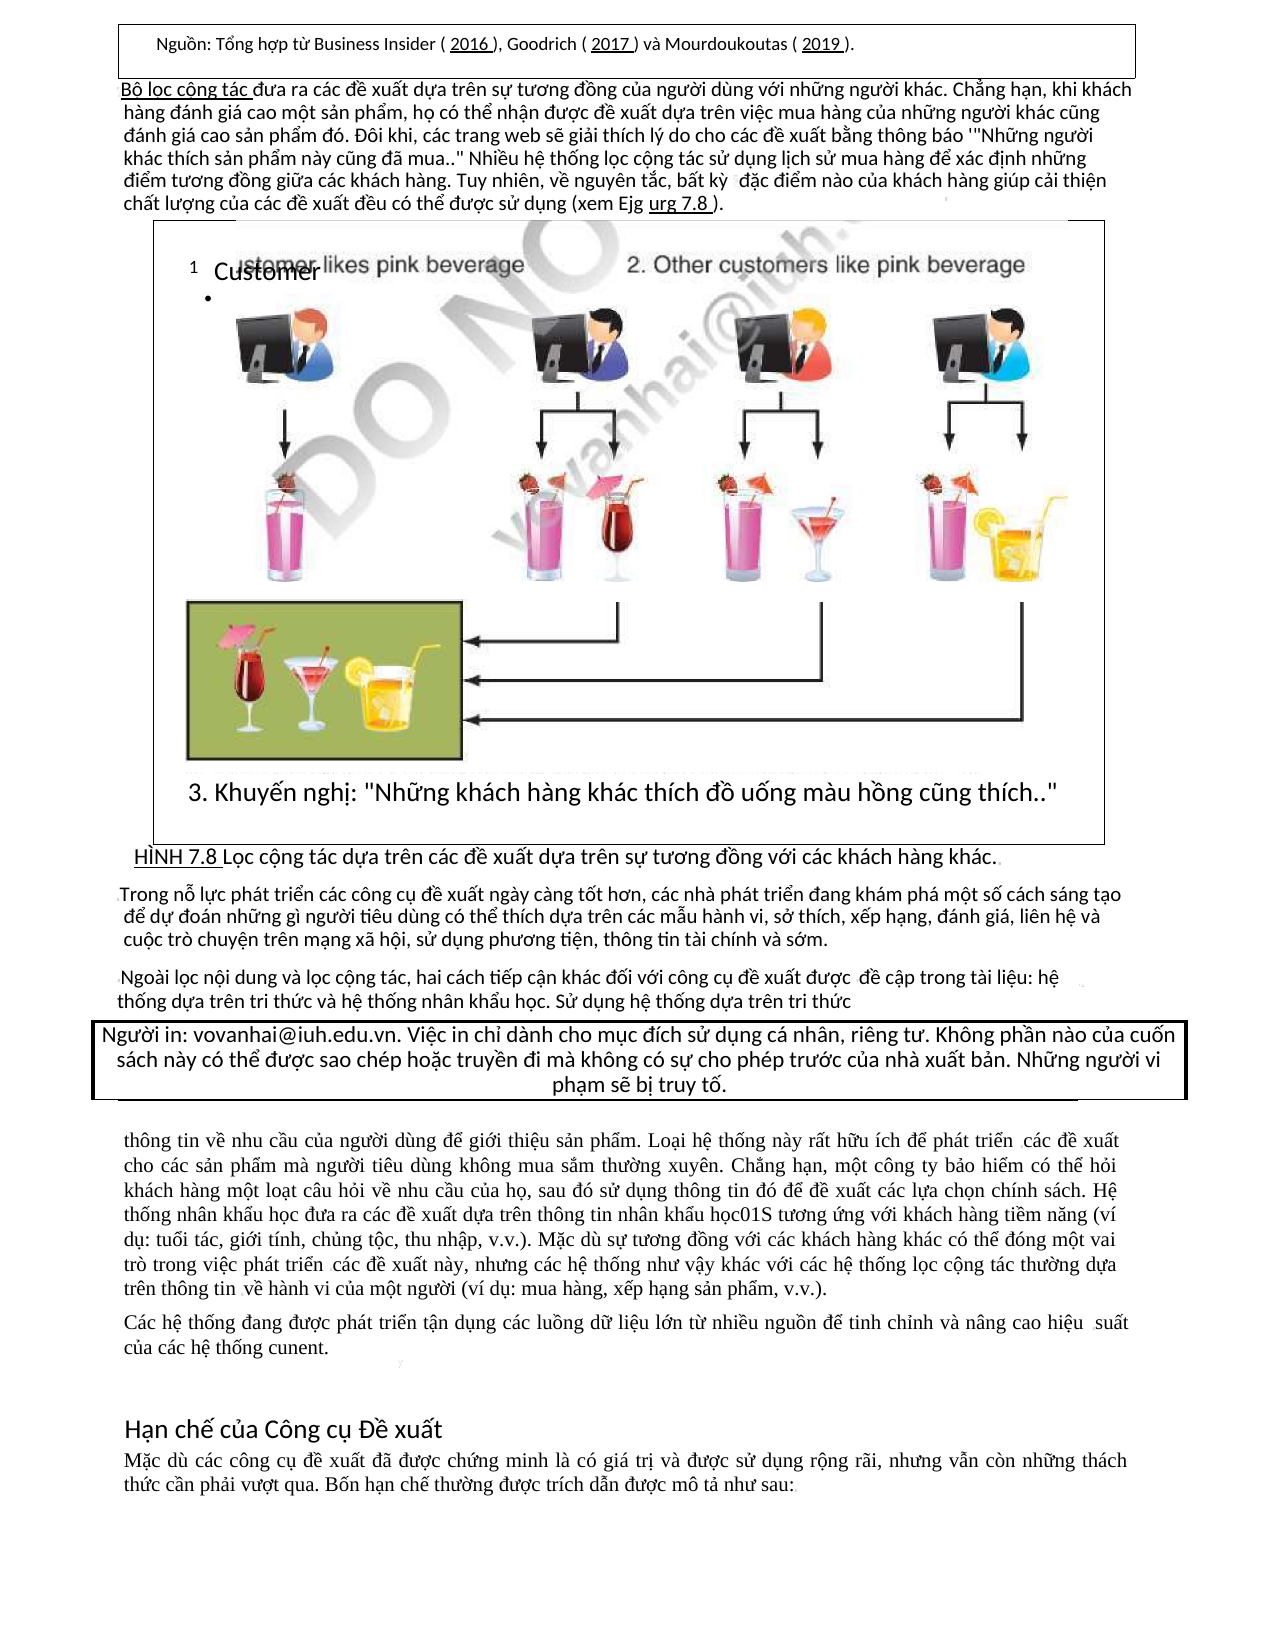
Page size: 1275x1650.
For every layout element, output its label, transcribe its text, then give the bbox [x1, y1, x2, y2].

text HÌNH 7.8 Lọc cộng tác dựa trên các đề xuất dựa trên sự tương đồng với các khách hàng khác. [134, 845, 1176, 870]
picture [733, 175, 739, 188]
text Mặc dù các công cụ đề xuất đã được chứng minh là có giá trị và được sử dụng rộng rãi, nhưng vẫn còn những thách thức cần phải vượt qua. Bốn hạn chế thường được trích dẫn được mô tả như sau: [123, 1448, 1128, 1496]
picture [398, 1360, 403, 1368]
picture [236, 220, 1068, 582]
table_header 3. Khuyến nghị: "Những khách hàng khác thích đồ uống màu hồng cũng thích.." [154, 221, 1104, 844]
text Bộ lọc cộng tác đưa ra các đề xuất dựa trên sự tương đồng của người dùng với những người khác. Chẳng hạn, khi khách hàng đánh giá cao một sản phẩm, họ có thể nhận được đề xuất dựa trên việc mua hàng của những người khác cũng đánh giá cao sản phẩm đó. Đôi khi, các trang web sẽ giải thích lý do cho các đề xuất bằng thông báo '"Những người khác thích sản phẩm này cũng đã mua.." Nhiều hệ thống lọc cộng tác sử dụng lịch sử mua hàng để xác định những điểm tương đồng giữa các khách hàng. Tuy nhiên, về nguyên tắc, bất kỳ đặc điểm nào của khách hàng giúp cải thiện chất lượng của các đề xuất đều có thể được sử dụng (xem Ejg urg 7.8 ). [117, 78, 1133, 216]
subtitle Hạn chế của Công cụ Đề xuất [124, 1412, 788, 1445]
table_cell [119, 25, 1135, 78]
text Ngoài lọc nội dung và lọc cộng tác, hai cách tiếp cận khác đối với công cụ đề xuất được đề cập trong tài liệu: hệ thống dựa trên tri thức và hệ thống nhân khẩu học. Sử dụng hệ thống dựa trên tri thức [117, 961, 1084, 1010]
text Các hệ thống đang được phát triển tận dụng các luồng dữ liệu lớn từ nhiều nguồn để tinh chỉnh và nâng cao hiệu suất của các hệ thống cunent. [123, 1310, 1128, 1359]
text Người in: vovanhai@iuh.edu.vn. Việc in chỉ dành cho mục đích sử dụng cá nhân, riêng tư. Không phần nào của cuốn sách này có thể được sao chép hoặc truyền đi mà không có sự cho phép trước của nhà xuất bản. Những người vi phạm sẽ bị truy tố. [95, 1023, 1184, 1099]
picture [116, 87, 121, 97]
text Trong nỗ lực phát triển các công cụ đề xuất ngày càng tốt hơn, các nhà phát triển đang khám phá một số cách sáng tạo để dự đoán những gì người tiêu dùng có thể thích dựa trên các mẫu hành vi, sở thích, xếp hạng, đánh giá, liên hệ và cuộc trò chuyện trên mạng xã hội, sử dụng phương tiện, thông tin tài chính và sớm. [117, 883, 1133, 951]
picture [185, 599, 1024, 774]
text thông tin về nhu cầu của người dùng để giới thiệu sản phẩm. Loại hệ thống này rất hữu ích để phát triển các đề xuất cho các sản phẩm mà người tiêu dùng không mua sắm thường xuyên. Chẳng hạn, một công ty bảo hiểm có thể hỏi khách hàng một loạt câu hỏi về nhu cầu của họ, sau đó sử dụng thông tin đó để đề xuất các lựa chọn chính sách. Hệ thống nhân khẩu học đưa ra các đề xuất dựa trên thông tin nhân khẩu học01S tương ứng với khách hàng tiềm năng (ví dụ: tuổi tác, giới tính, chủng tộc, thu nhập, v.v.). Mặc dù sự tương đồng với các khách hàng khác có thể đóng một vai trò trong việc phát triển các đề xuất này, nhưng các hệ thống như vậy khác với các hệ thống lọc cộng tác thường dựa trên thông tin về hành vi của một người (ví dụ: mua hàng, xếp hạng sản phẩm, v.v.). [123, 1128, 1119, 1300]
